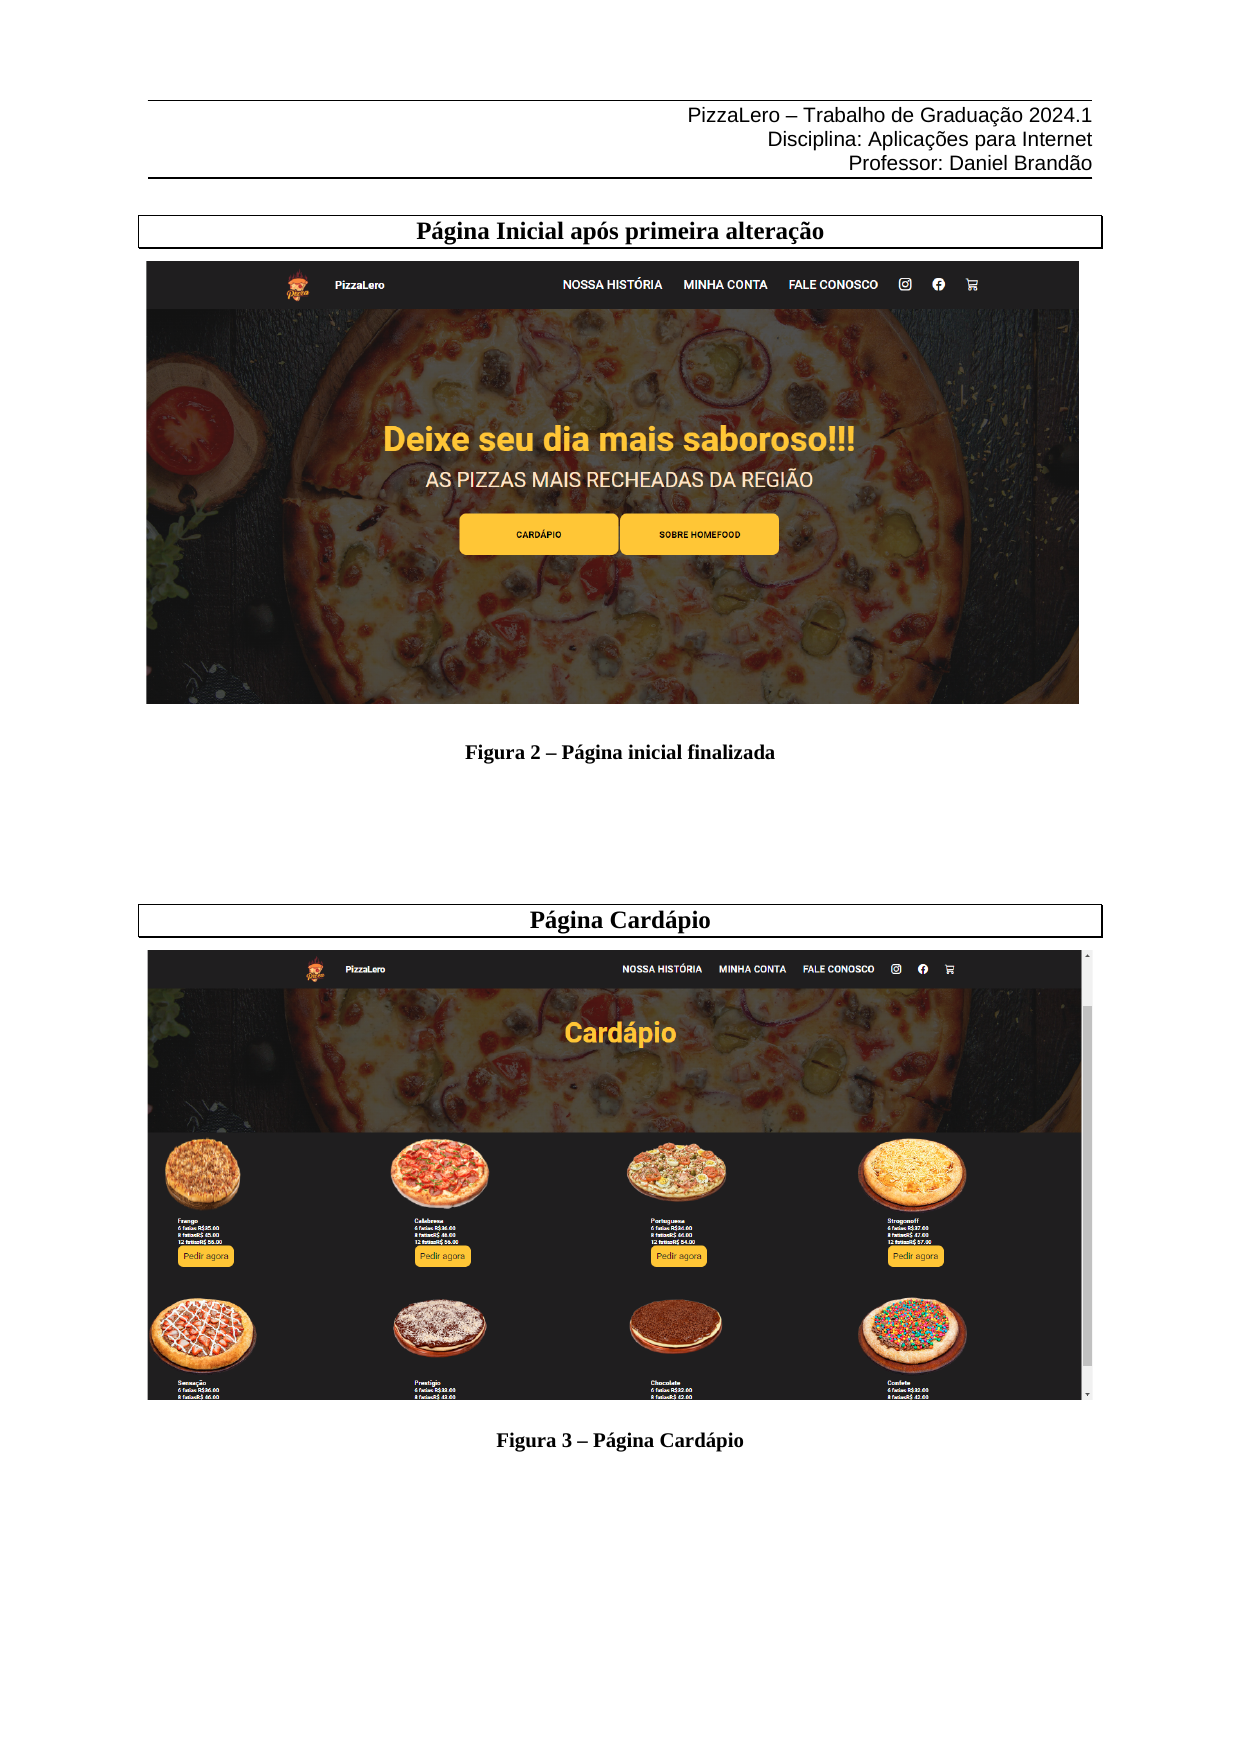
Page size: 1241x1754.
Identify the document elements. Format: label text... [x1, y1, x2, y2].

picture [147, 950, 1093, 1400]
text Página Inicial após primeira alteração [139, 216, 1101, 247]
text Figura 3 – Página Cardápio [148, 1428, 1092, 1452]
text Página Cardápio [139, 905, 1101, 936]
text Figura 2 – Página inicial finalizada [148, 740, 1092, 764]
picture [146, 261, 1079, 704]
